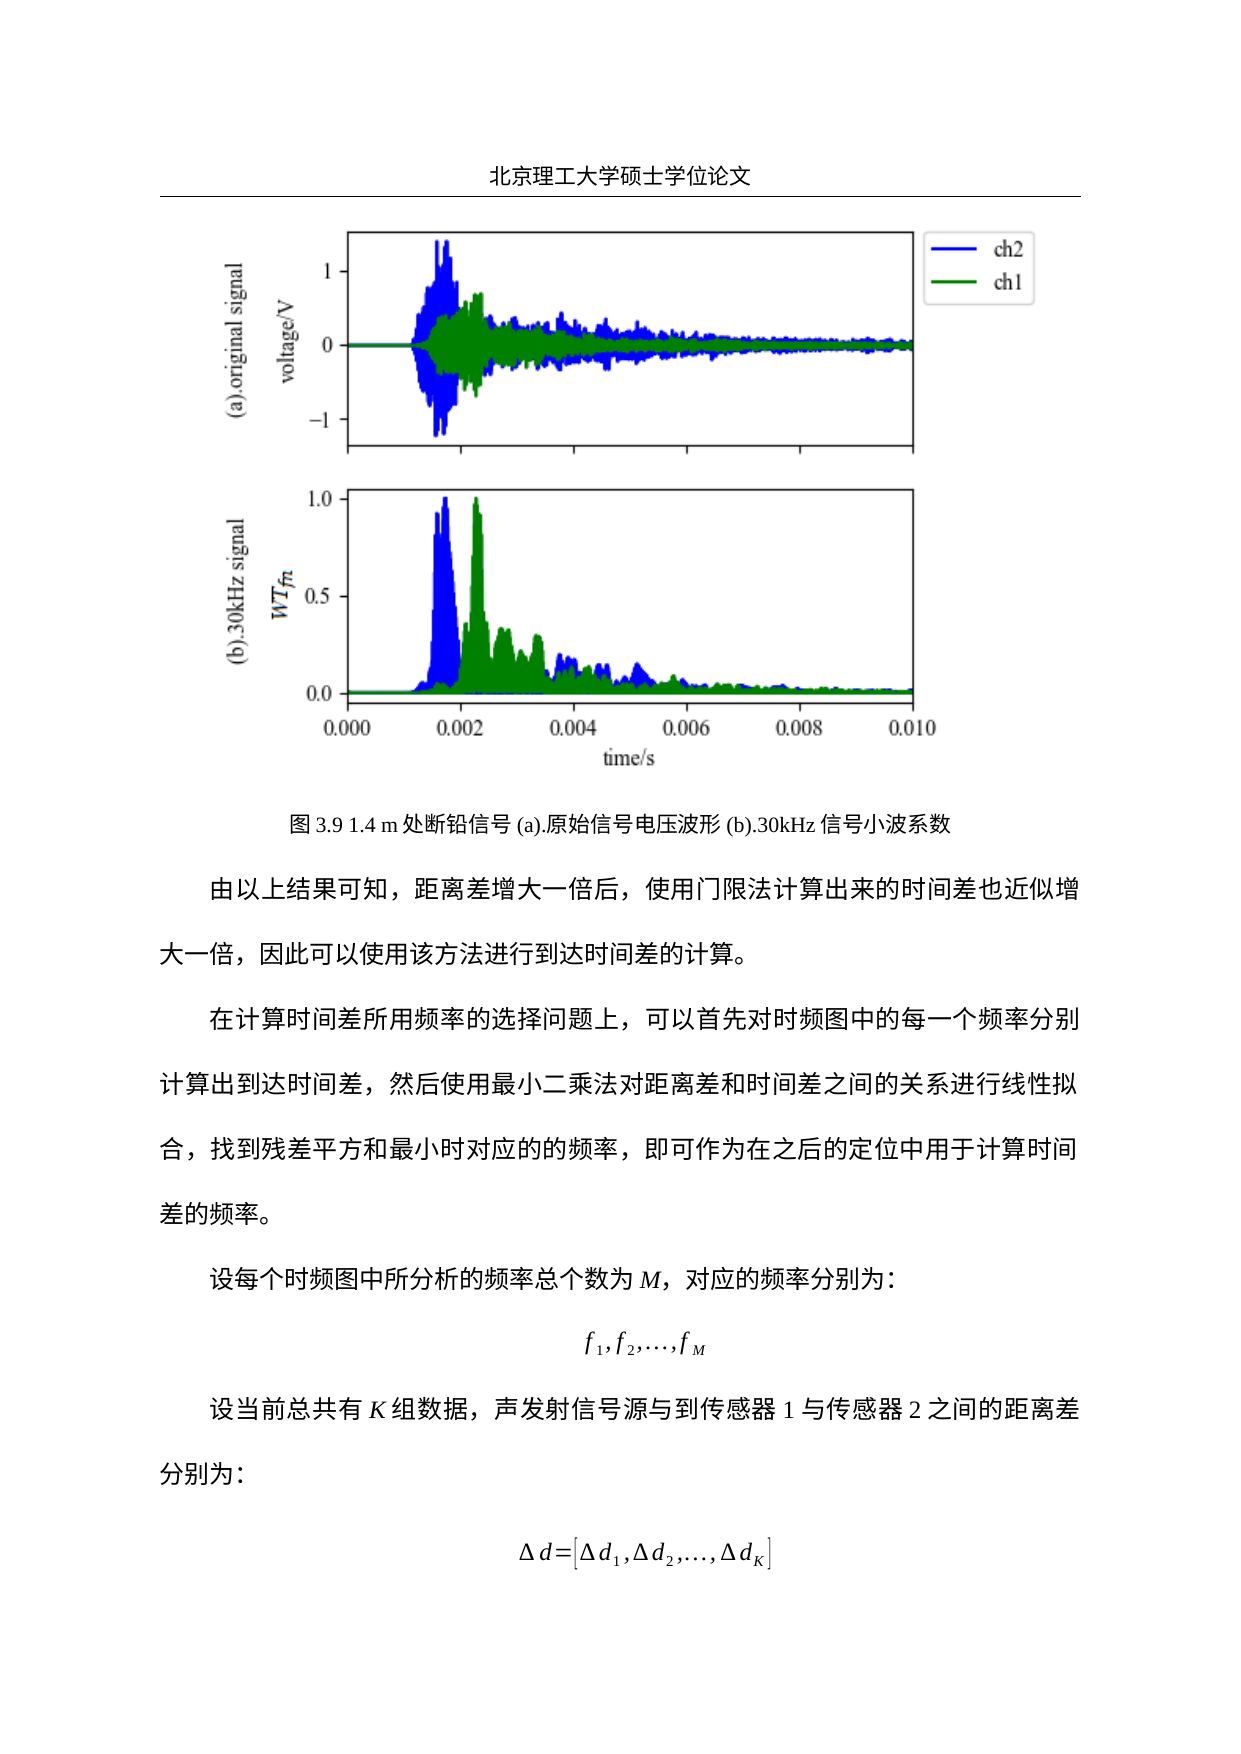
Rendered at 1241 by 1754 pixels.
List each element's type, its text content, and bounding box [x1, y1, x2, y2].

list 在计算时间差所用频率的选择问题上，可以首先对时频图中的每一个频率分别计算出到达时间差，然后使用最小二乘法对距离差和时间差之间的关系进行线性拟合，找到残差平方和最小时对应的的频率，即可作为在之后的定位中用于计算时间差的频率。 [159, 986, 1081, 1246]
picture [159, 221, 1101, 776]
list 设每个时频图中所分析的频率总个数为M，对应的频率分别为： [159, 1246, 1081, 1311]
text 图3.9 1.4 m处断铅信号 (a).原始信号电压波形 (b).30kHz信号小波系数 [159, 807, 1081, 839]
list 设当前总共有K组数据，声发射信号源与到传感器1与传感器2之间的距离差分别为： [159, 1376, 1081, 1506]
text 由以上结果可知，距离差增大一倍后，使用门限法计算出来的时间差也近似增大一倍，因此可以使用该方法进行到达时间差的计算。 [159, 856, 1081, 986]
